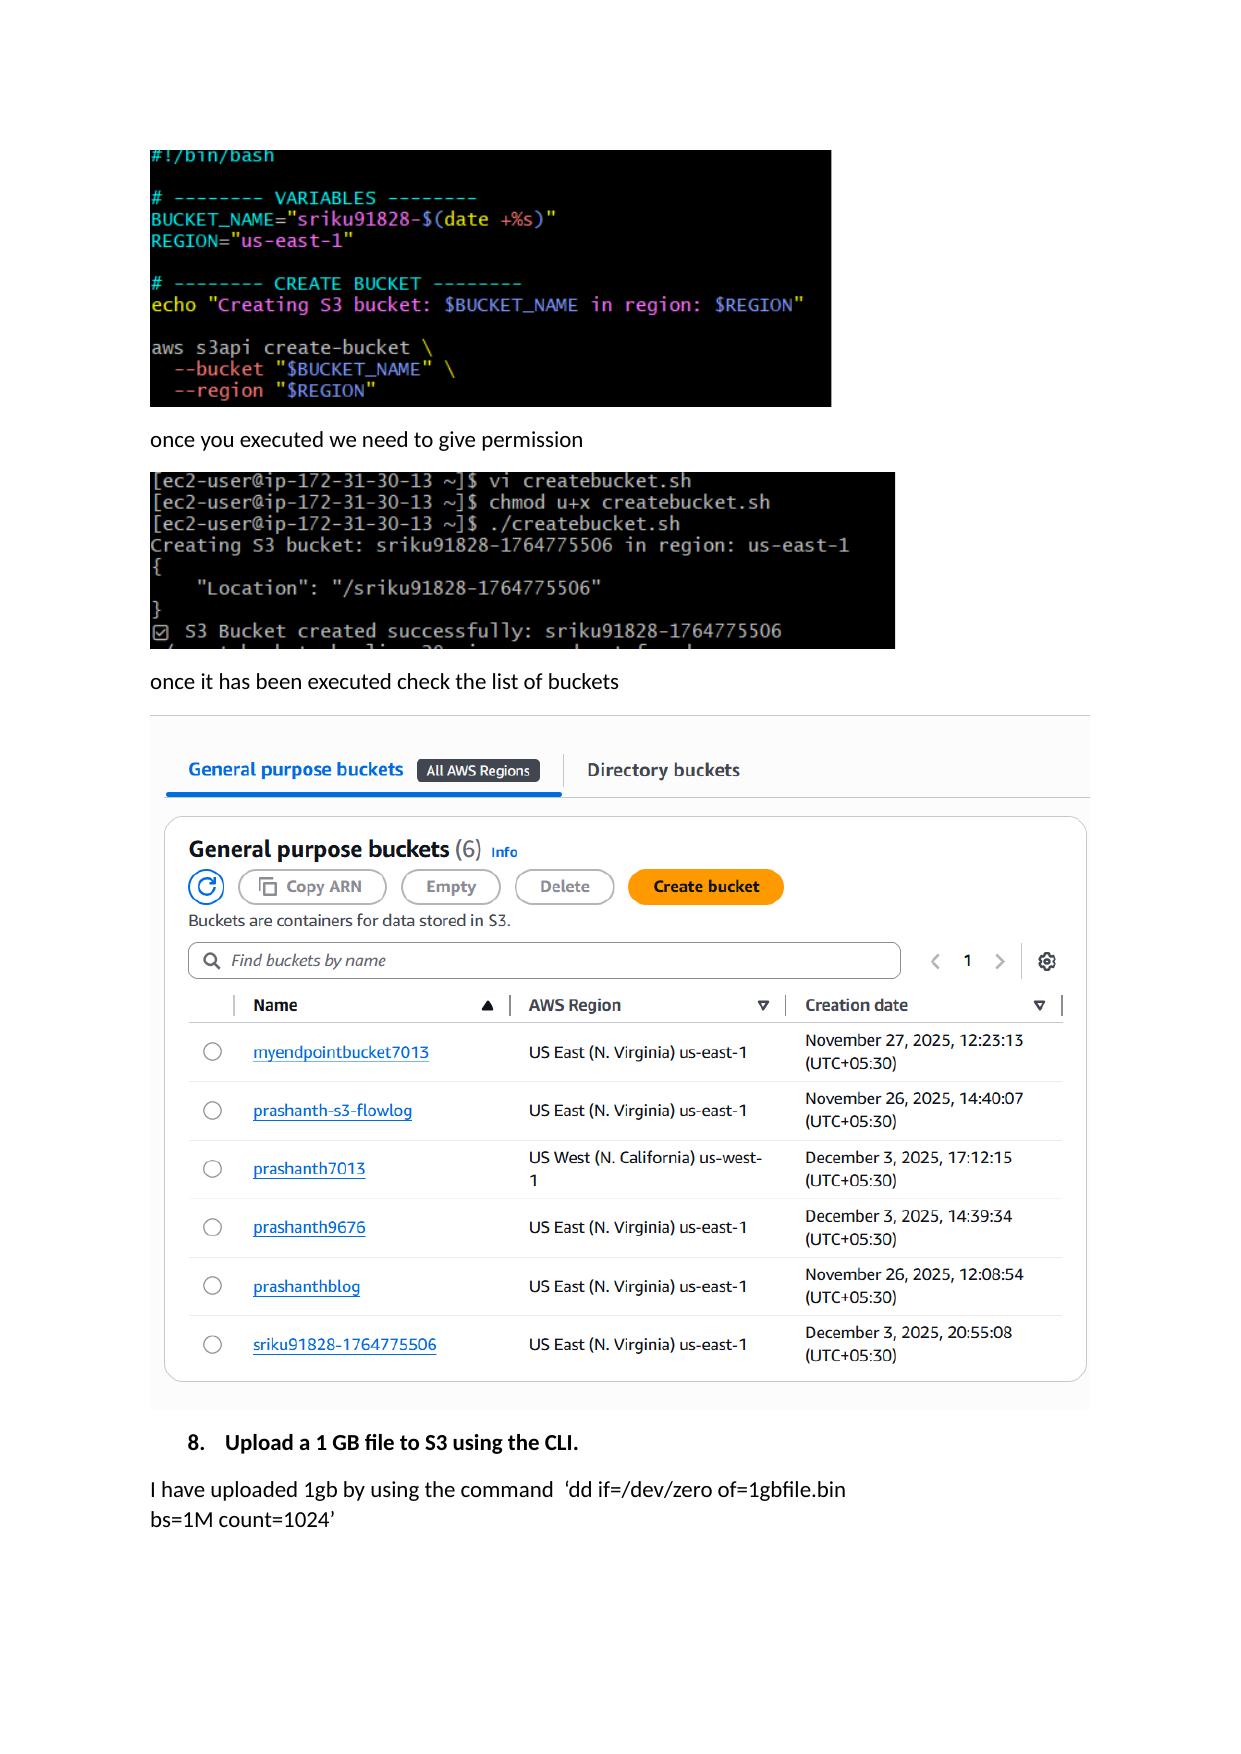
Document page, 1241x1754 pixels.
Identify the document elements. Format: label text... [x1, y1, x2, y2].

picture [150, 472, 896, 649]
picture [150, 713, 1091, 1410]
text once you executed we need to give permission [150, 425, 1090, 453]
list Upload a 1 GB file to S3 using the CLI. [187, 1428, 1090, 1456]
picture [150, 150, 832, 407]
text I have uploaded 1gb by using the command ‘dd if=/dev/zero of=1gbfile.bin bs=1M count=1024’ [150, 1475, 1090, 1533]
text once it has been executed check the list of buckets [150, 667, 1090, 695]
